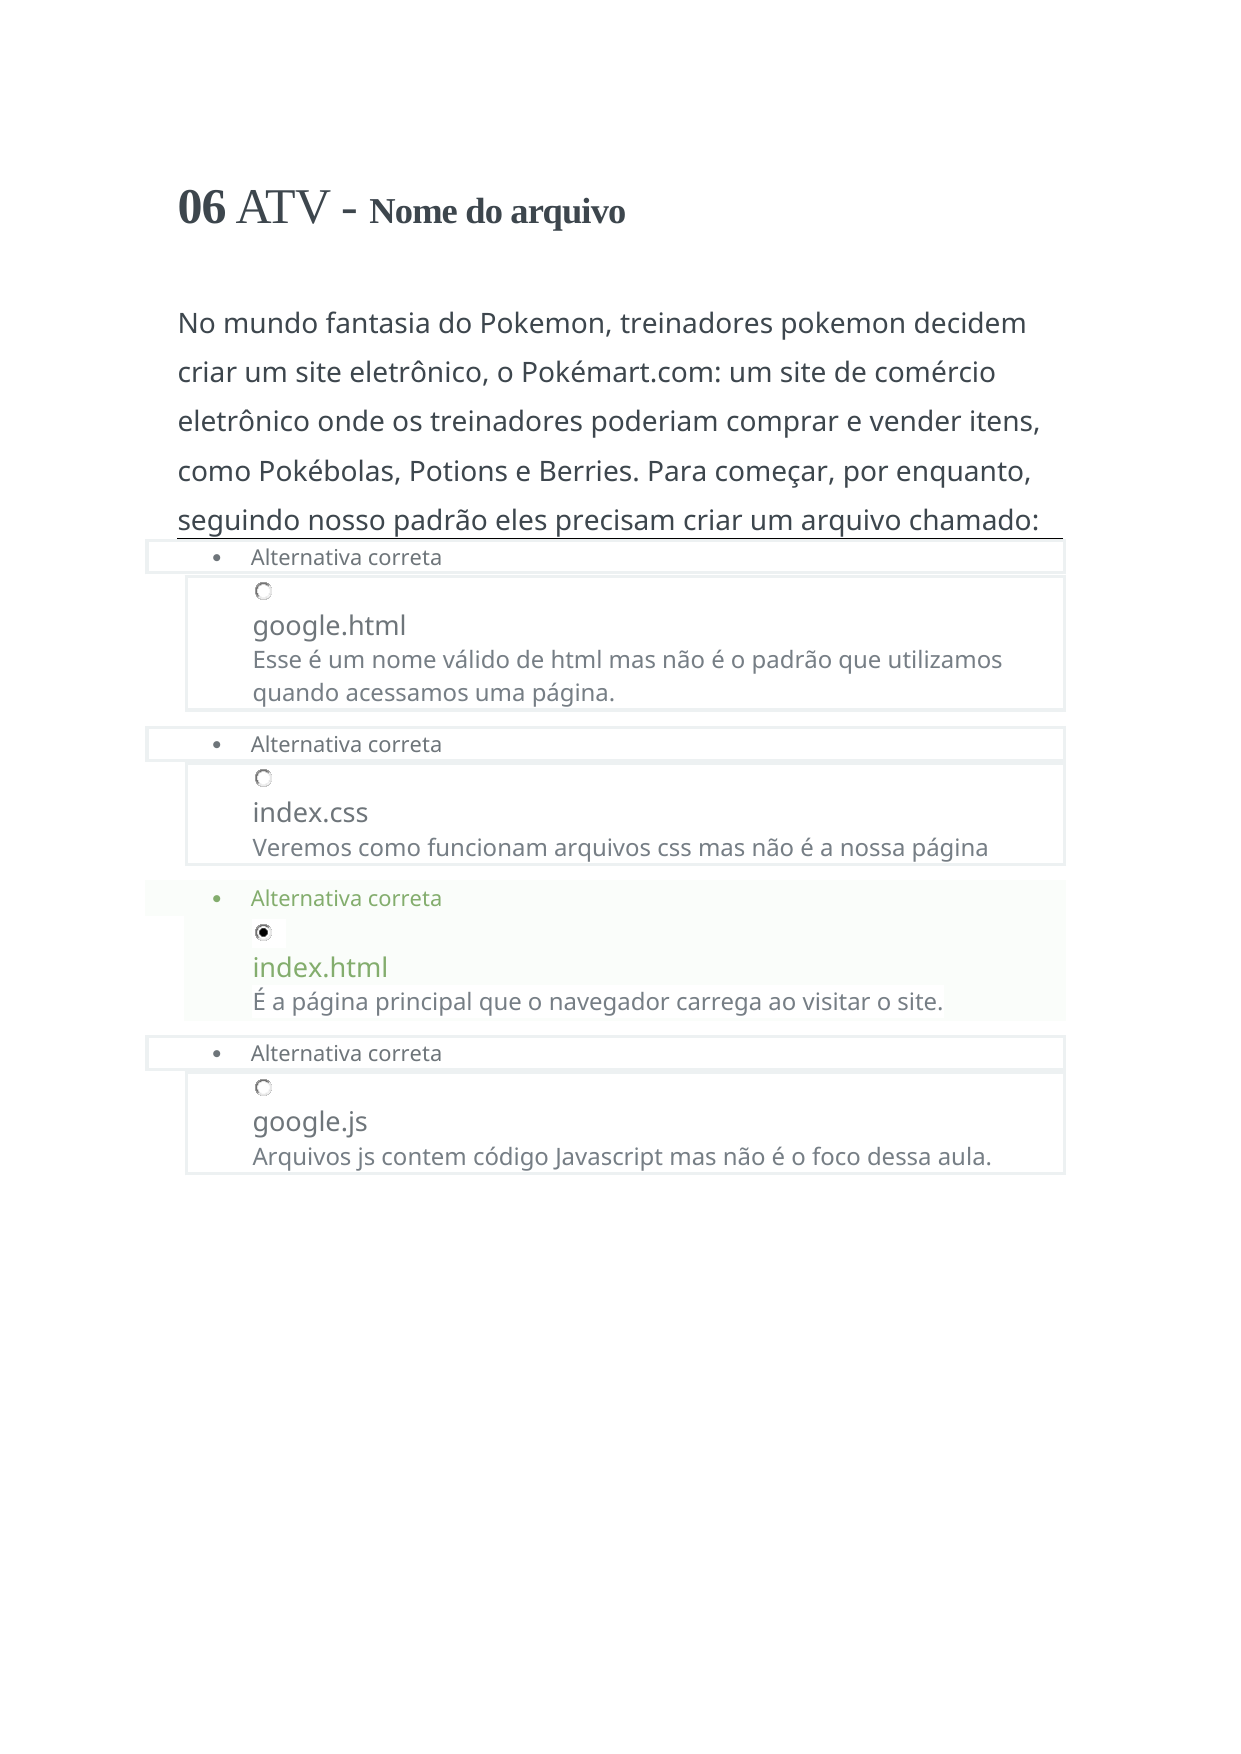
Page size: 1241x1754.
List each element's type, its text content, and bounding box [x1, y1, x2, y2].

text google.js [188, 1100, 1063, 1137]
text Esse é um nome válido de html mas não é o padrão que utilizamos quando acessamos uma página. [188, 640, 1063, 708]
subtitle 06 ATV - Nome do arquivo [177, 177, 1063, 234]
list Alternativa correta [149, 542, 1063, 571]
text index.css [188, 791, 1063, 827]
list Alternativa correta [149, 729, 1063, 759]
text google.html [188, 603, 1063, 640]
list Alternativa correta [149, 1038, 1063, 1068]
text Arquivos js contem código Javascript mas não é o foco dessa aula. [188, 1137, 1063, 1172]
text No mundo fantasia do Pokemon, treinadores pokemon decidem criar um site eletrônico, o Pokémart.com: um site de comércio eletrônico onde os treinadores poderiam comprar e vender itens, como Pokébolas, Potions e Berries. Para começar, por enquanto, seguindo nosso padrão eles precisam criar um arquivo chamado: [177, 292, 1063, 538]
text É a página principal que o navegador carrega ao visitar o site. [188, 982, 1063, 1018]
text index.html [188, 945, 1063, 982]
text Veremos como funcionam arquivos css mas não é a nossa página [188, 827, 1063, 863]
list Alternativa correta [149, 884, 1063, 913]
